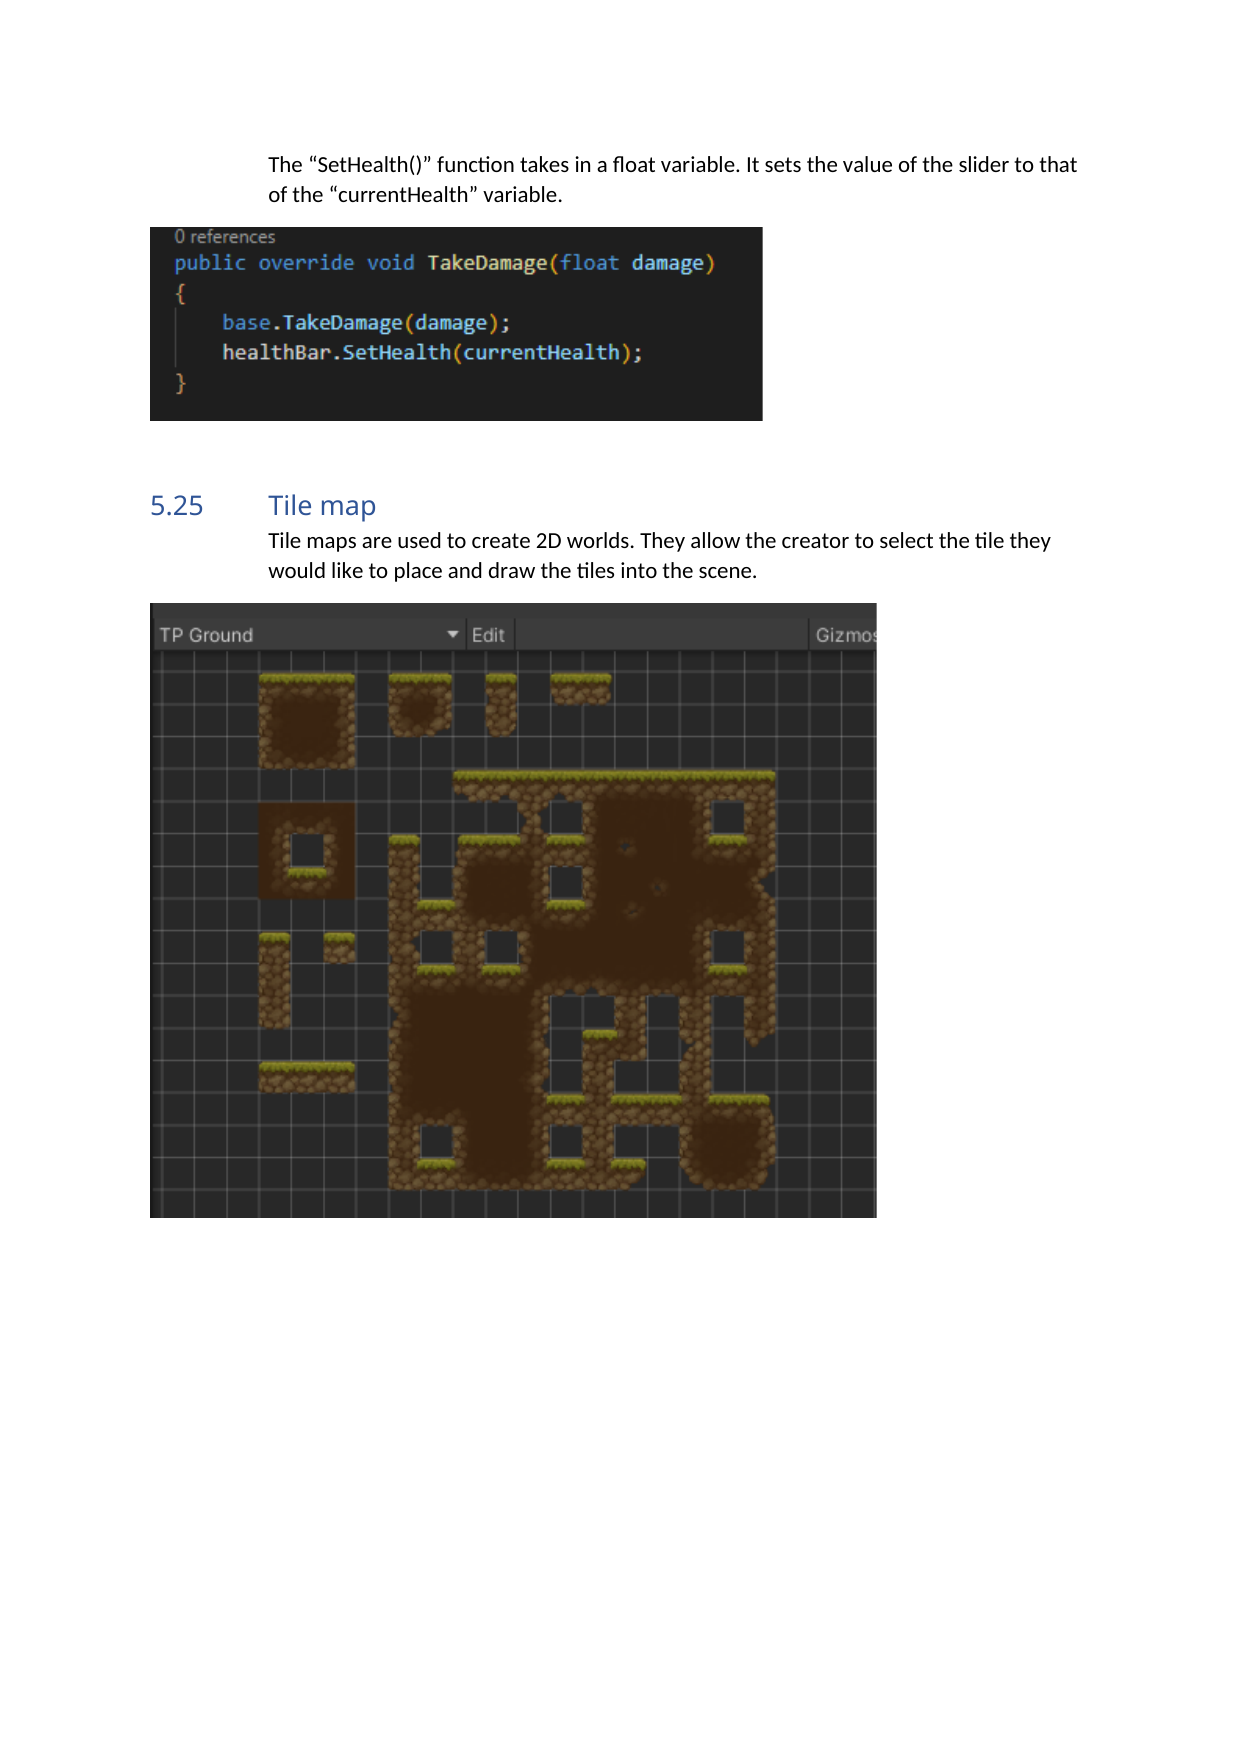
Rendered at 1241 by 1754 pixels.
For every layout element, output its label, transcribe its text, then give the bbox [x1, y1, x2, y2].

picture [150, 227, 763, 421]
text Tile maps are used to create 2D worlds. They allow the creator to select the tile they would like to place and draw the tiles into the scene. [268, 526, 1090, 584]
subtitle 5.25 Tile map [150, 487, 1090, 523]
picture [150, 603, 877, 1218]
text The “SetHealth()” function takes in a float variable. It sets the value of the slider to that of the “currentHealth” variable. [268, 150, 1090, 208]
